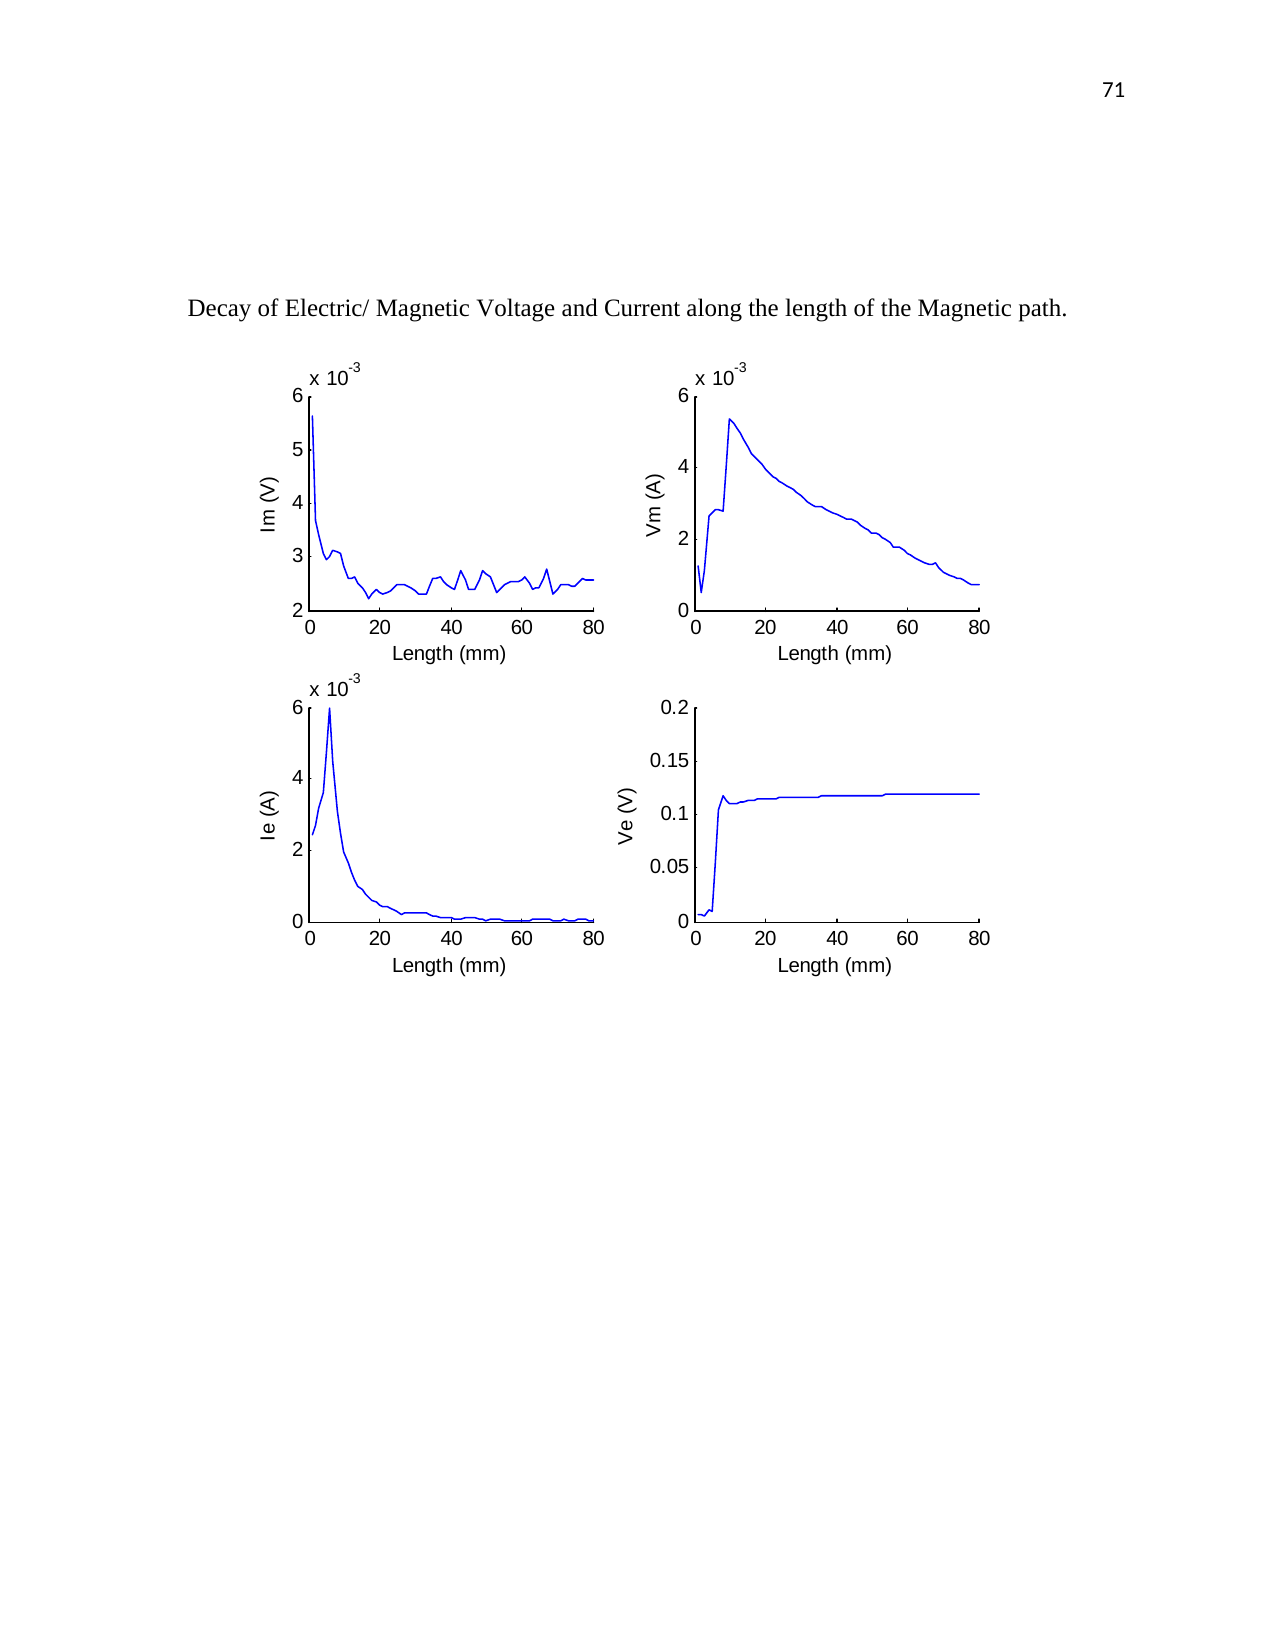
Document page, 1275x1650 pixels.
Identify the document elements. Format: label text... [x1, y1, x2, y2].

text Decay of Electric/ Magnetic Voltage and Current along the length of the Magnetic path. [187, 293, 1125, 322]
